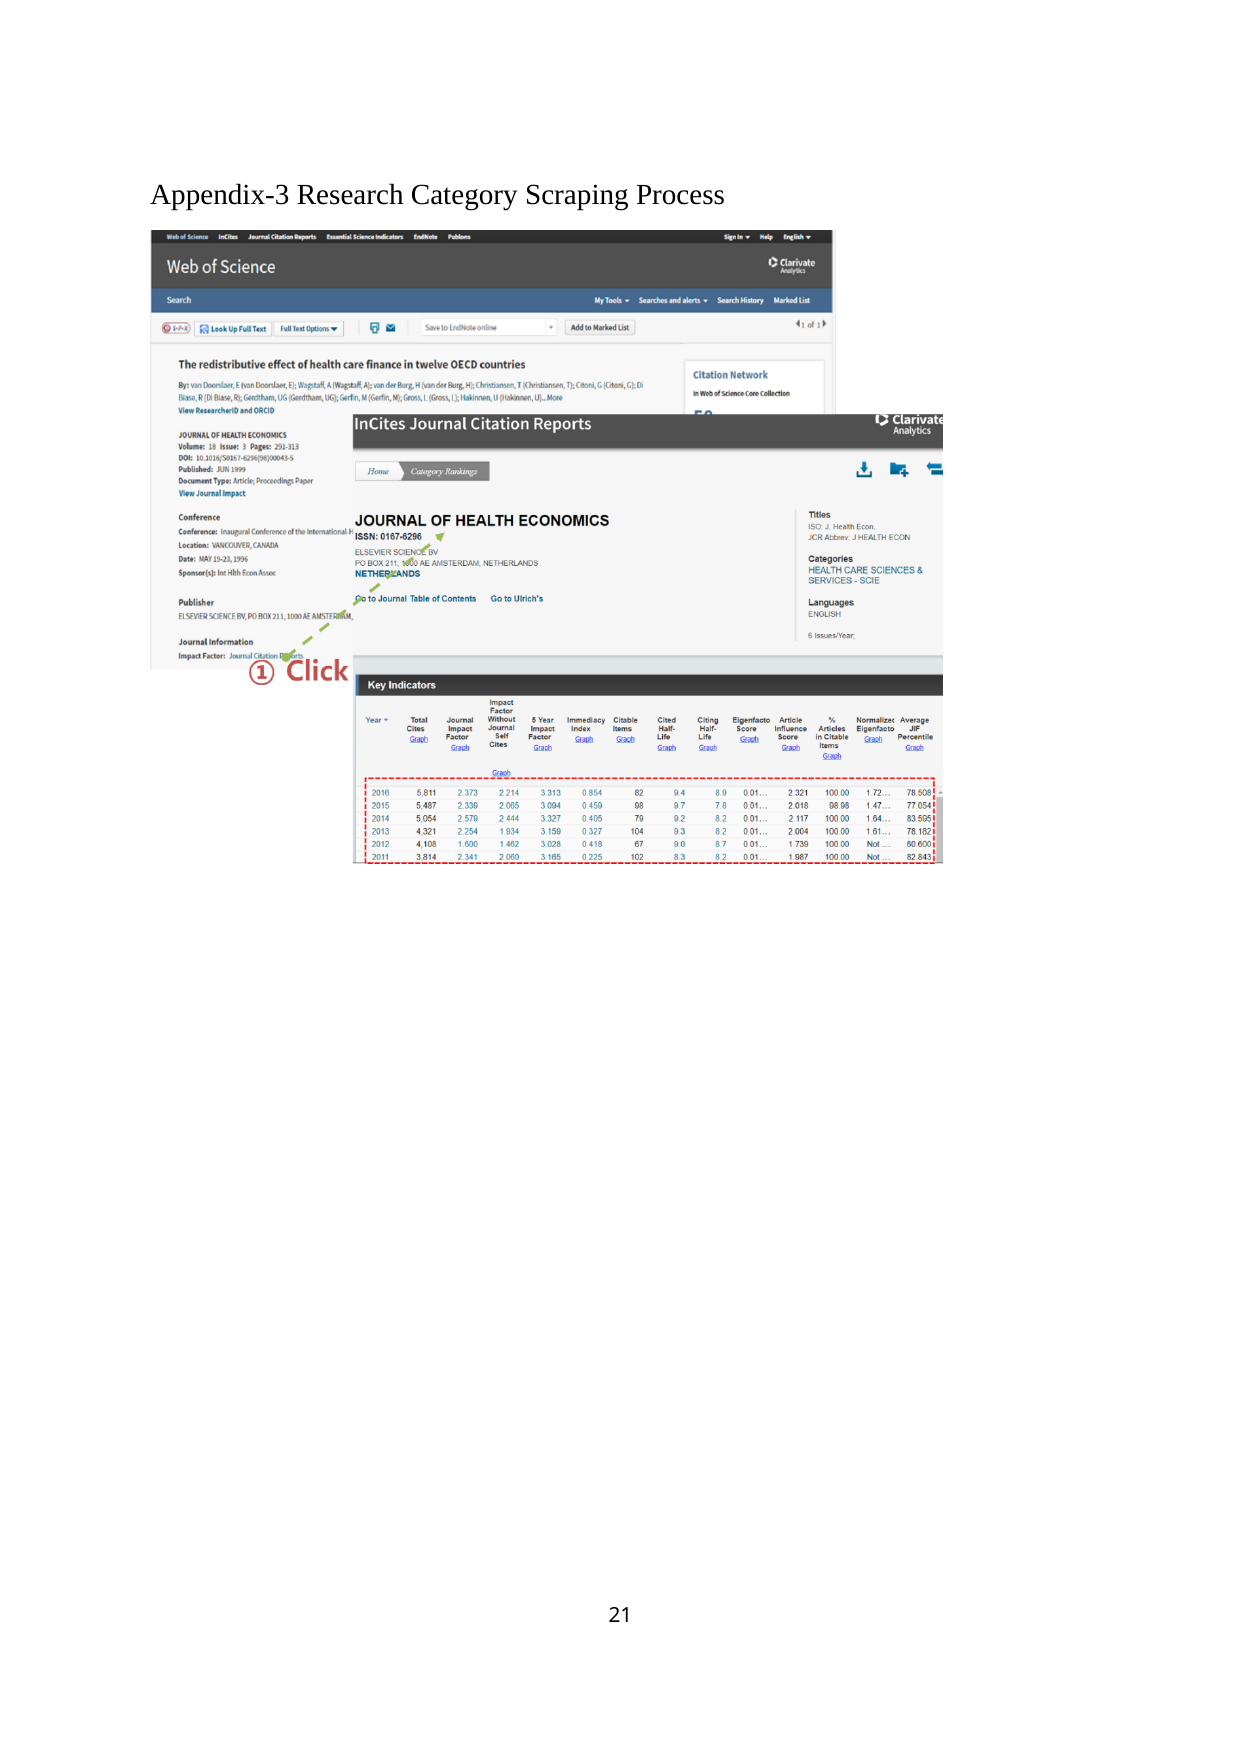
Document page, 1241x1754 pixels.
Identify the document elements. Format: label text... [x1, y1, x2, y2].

picture [150, 230, 943, 864]
subtitle Appendix-3 Research Category Scraping Process [150, 177, 1090, 211]
